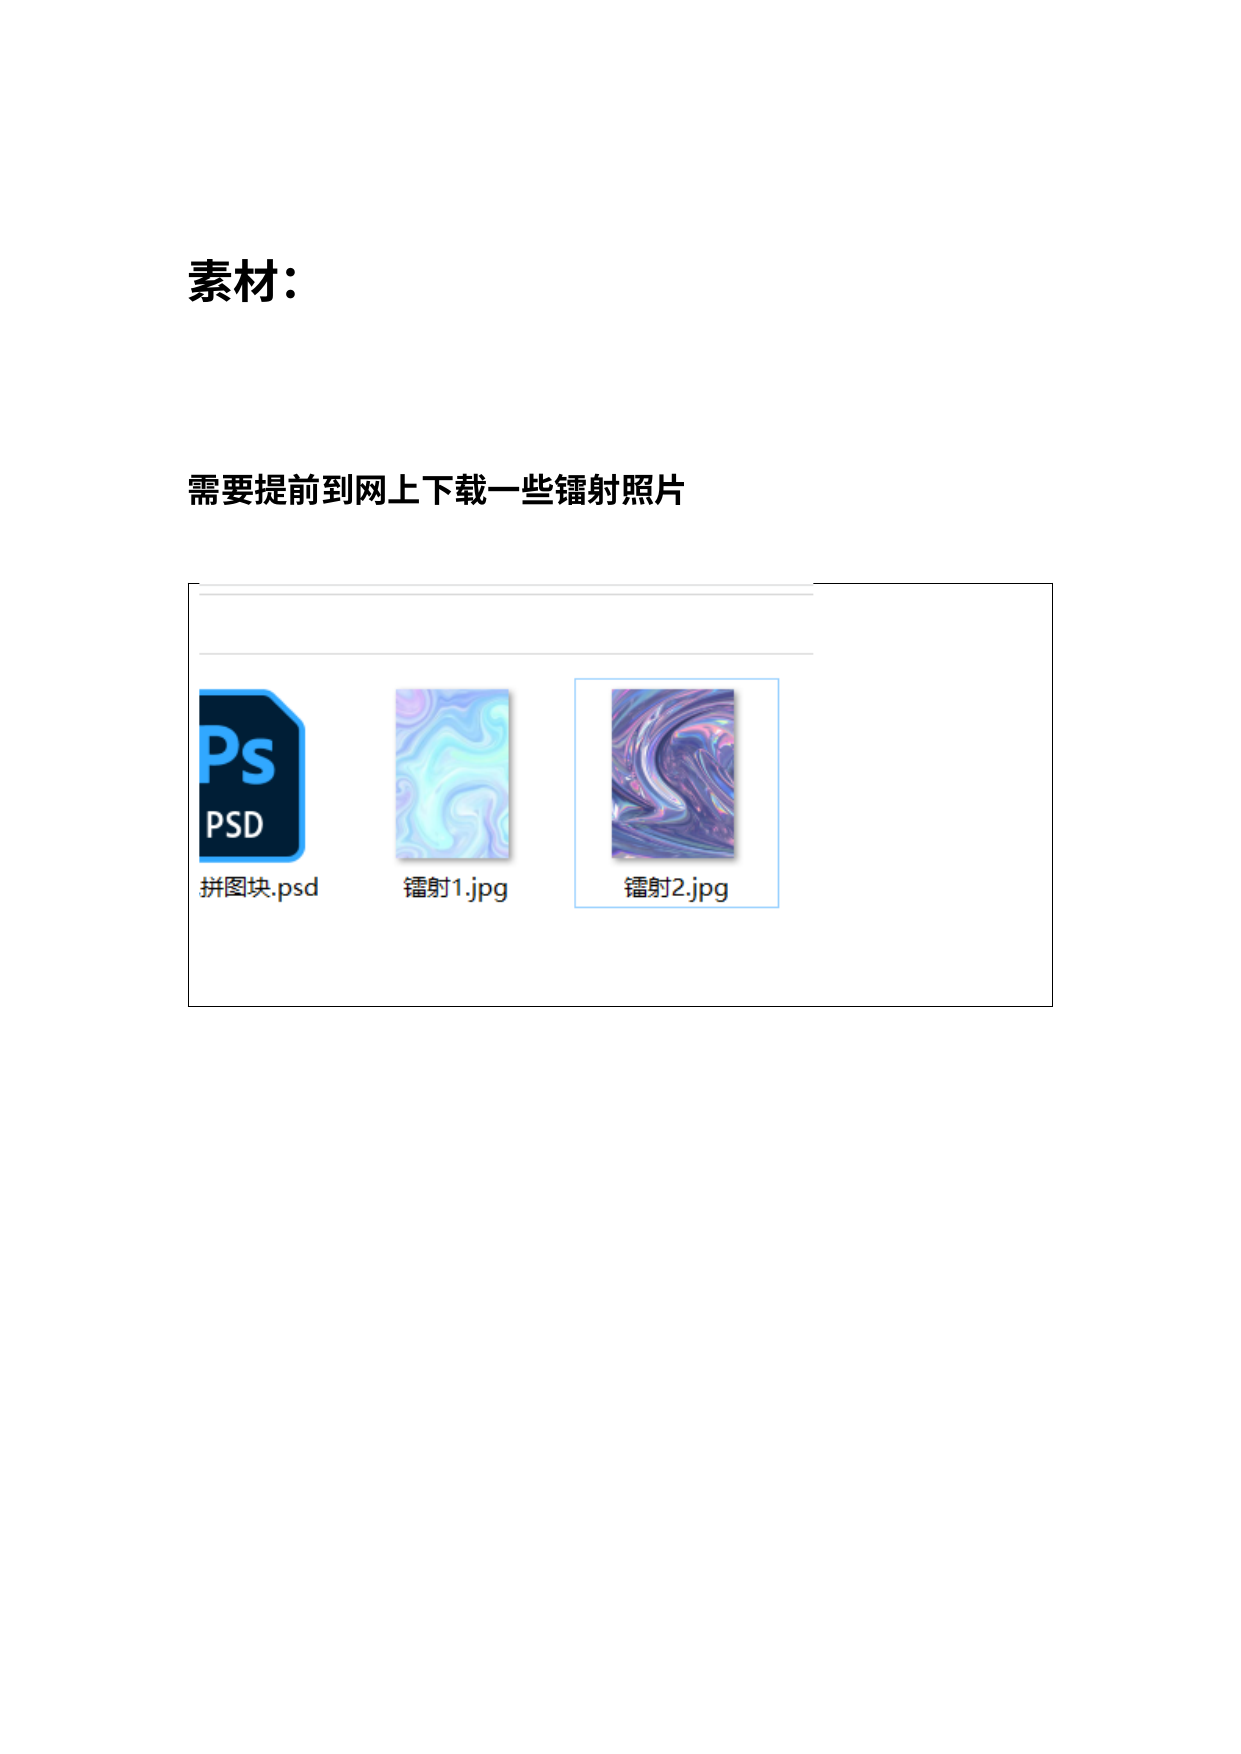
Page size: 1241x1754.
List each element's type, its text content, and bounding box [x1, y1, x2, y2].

subtitle 需要提前到网上下载一些镭射照片 [187, 455, 1053, 520]
table_header [189, 584, 1052, 1006]
subtitle 素材： [187, 230, 1053, 327]
picture [199, 583, 814, 982]
